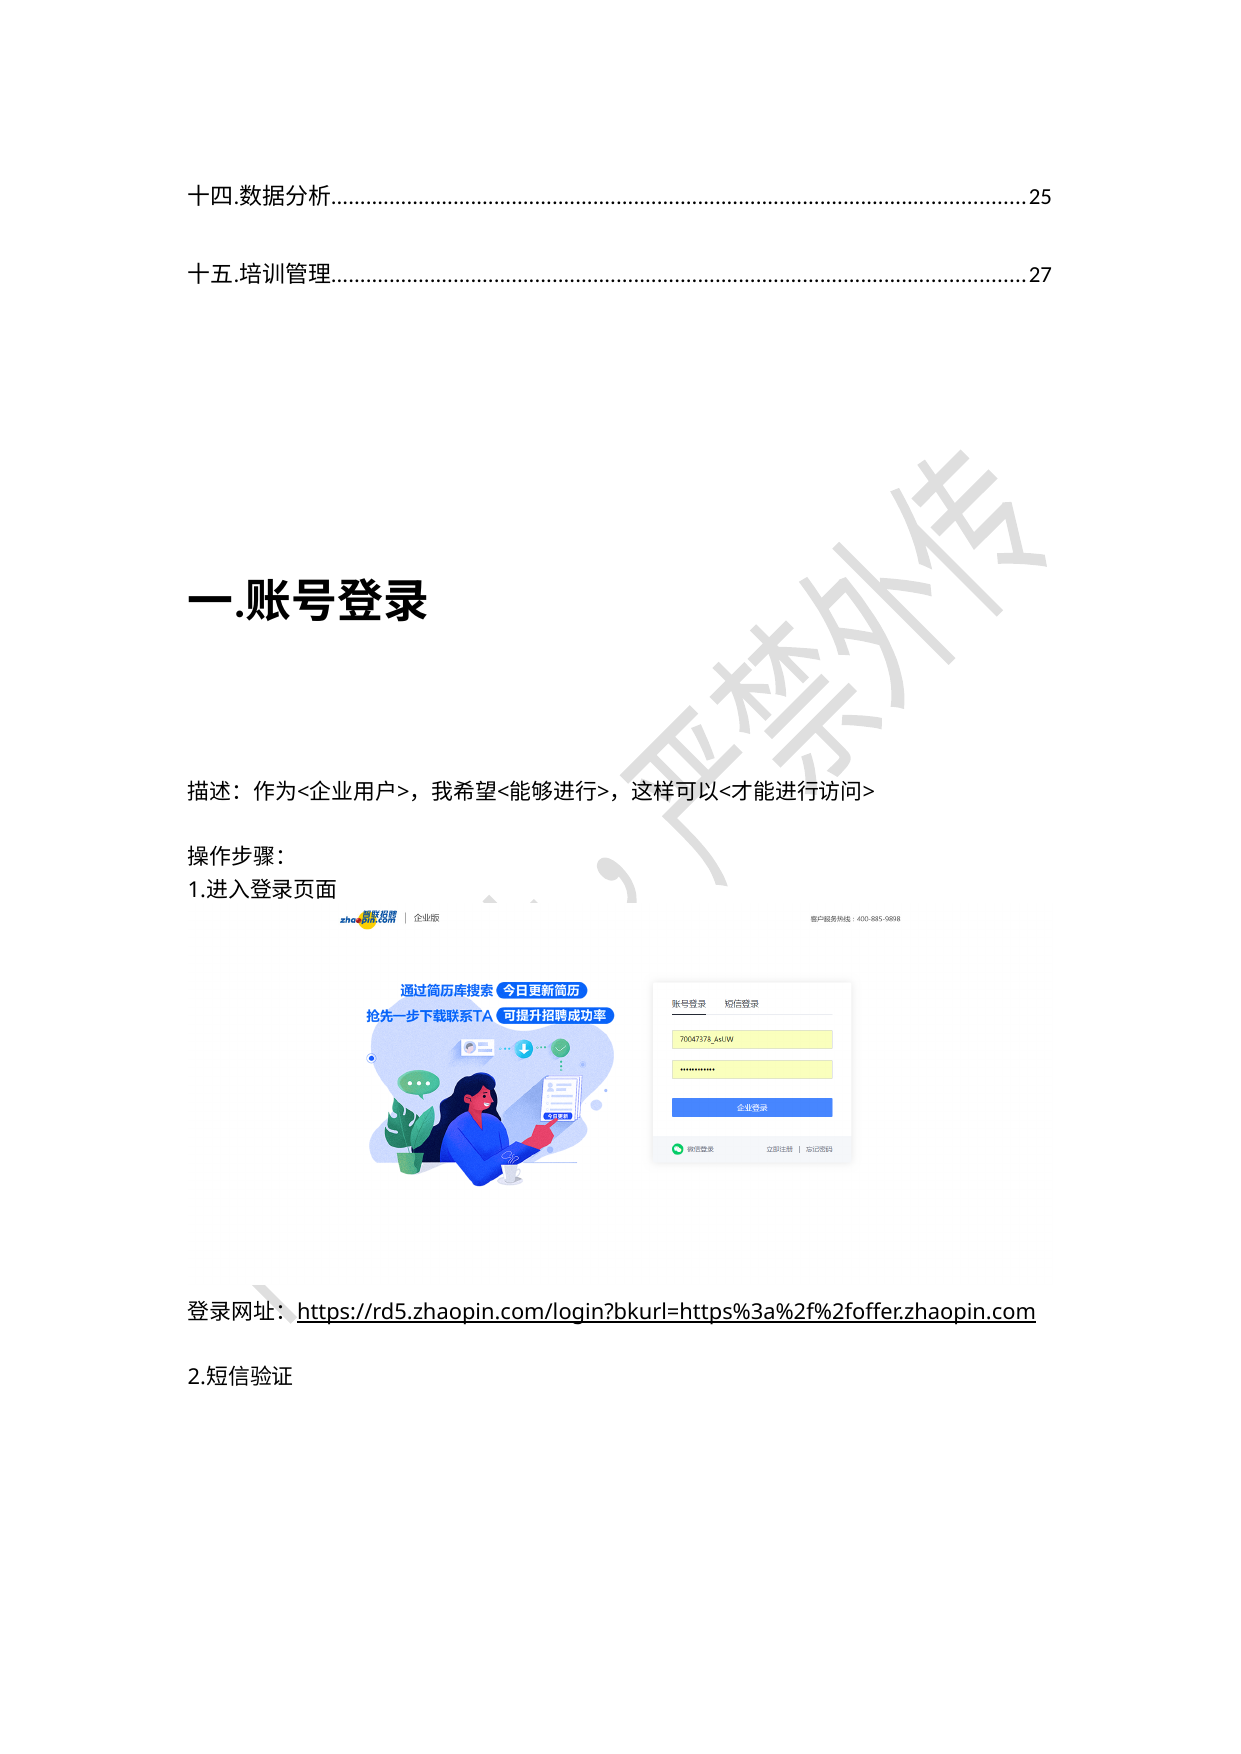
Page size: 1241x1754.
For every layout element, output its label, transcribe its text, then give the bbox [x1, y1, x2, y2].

text 1.进入登录页面 [187, 871, 1053, 903]
text 登录网址：https://rd5.zhaopin.com/login?bkurl=https%3a%2f%2foffer.zhaopin.com [187, 1294, 1053, 1326]
subtitle 一.账号登录 [187, 548, 1053, 646]
text 2.短信验证 [187, 1359, 1053, 1391]
text 操作步骤： [187, 839, 1053, 871]
picture [187, 903, 1053, 1285]
text 描述：作为<企业用户>，我希望<能够进行>，这样可以<才能进行访问> [187, 774, 1053, 806]
